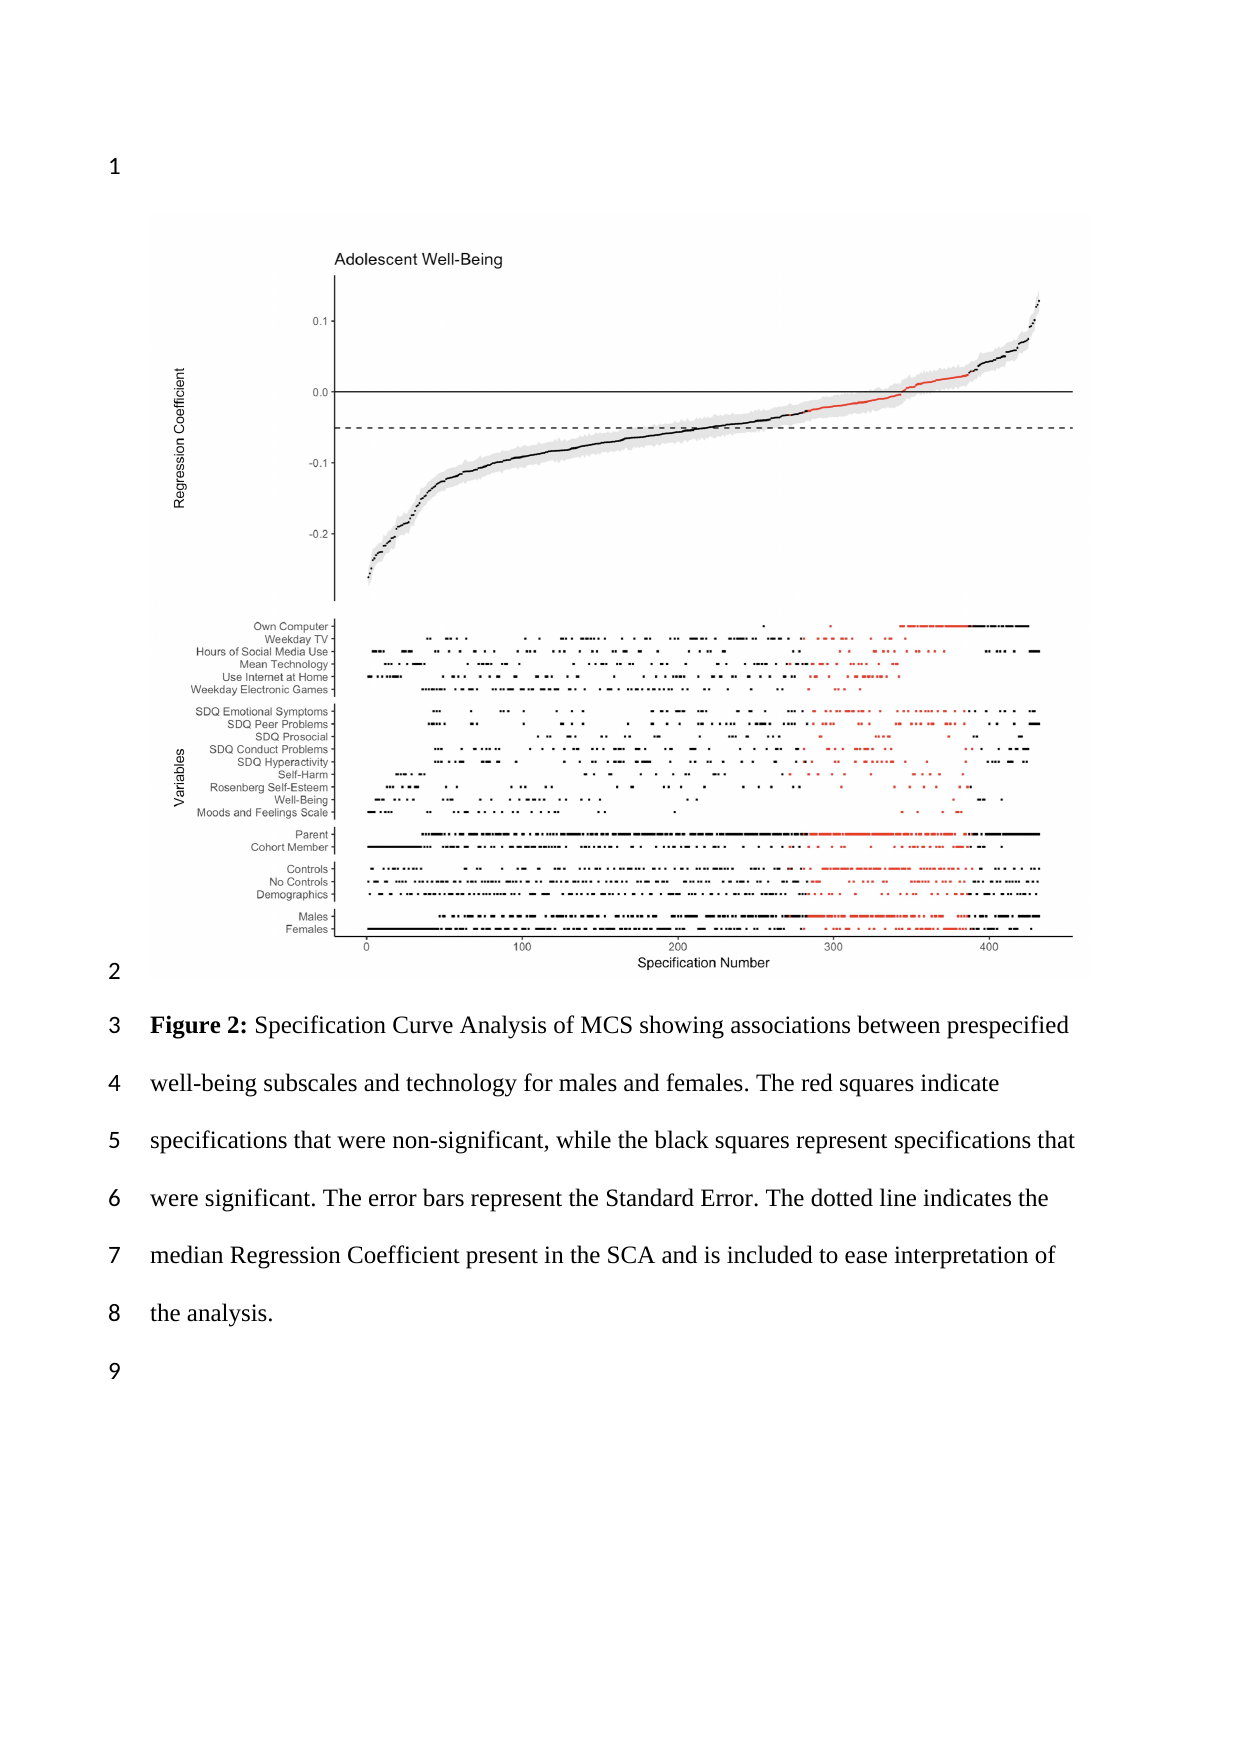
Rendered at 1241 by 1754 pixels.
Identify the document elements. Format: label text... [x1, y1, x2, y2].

text Figure 2: Specification Curve Analysis of MCS showing associations between prespecified well-being subscales and technology for males and females. The red squares indicate specifications that were non-significant, while the black squares represent specifications that were significant. The error bars represent the Standard Error. The dotted line indicates the median Regression Coefficient present in the SCA and is included to ease interpretation of the analysis. [150, 1010, 1090, 1326]
picture [150, 211, 1090, 980]
